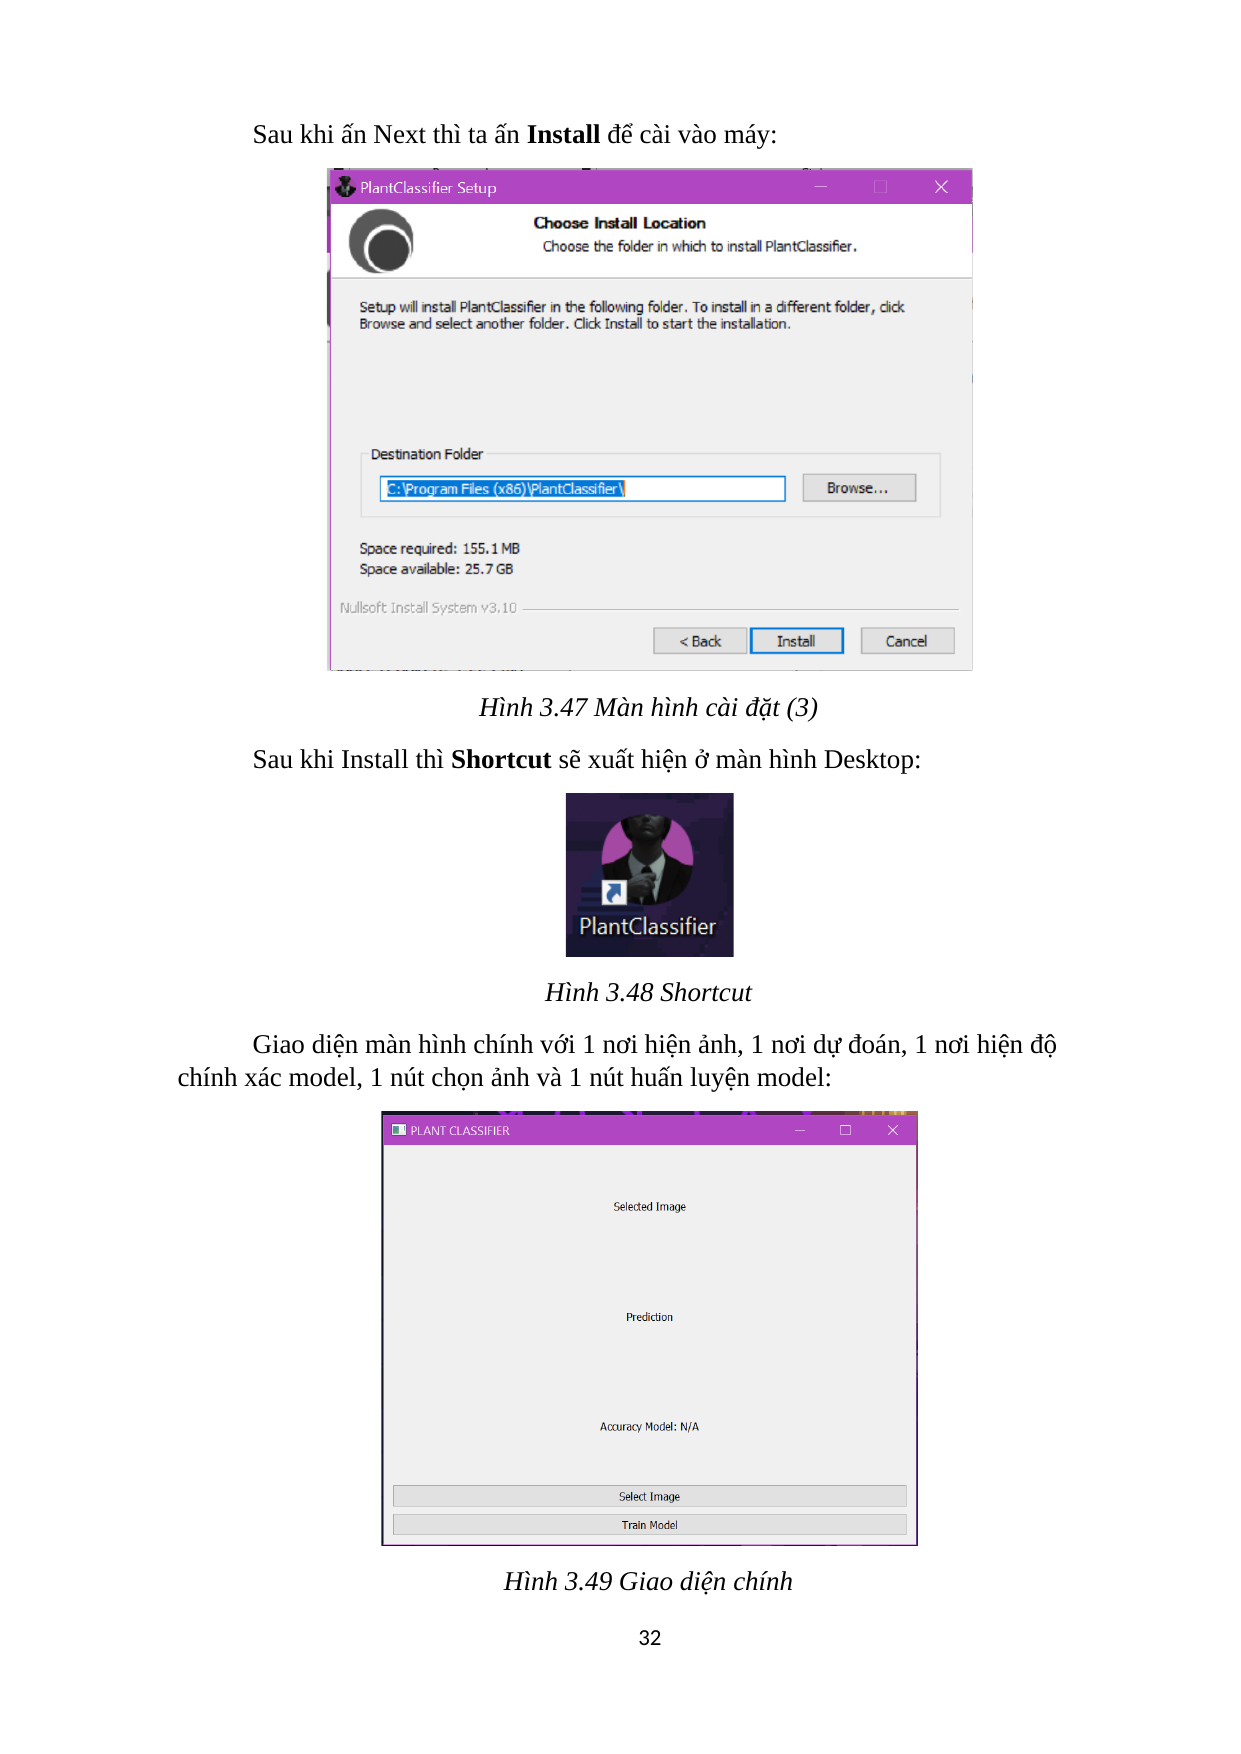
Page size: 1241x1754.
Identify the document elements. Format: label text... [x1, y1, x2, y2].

picture [565, 793, 734, 957]
text Sau khi Install thì Shortcut sẽ xuất hiện ở màn hình Desktop: [177, 743, 1122, 774]
picture [381, 1111, 918, 1546]
text Giao diện màn hình chính với 1 nơi hiện ảnh, 1 nơi dự đoán, 1 nơi hiện độ chính xác model, 1 nút chọn ảnh và 1 nút huấn luyện model: [177, 1028, 1122, 1093]
text Sau khi ấn Next thì ta ấn Install để cài vào máy: [177, 118, 1122, 149]
picture [326, 168, 973, 671]
